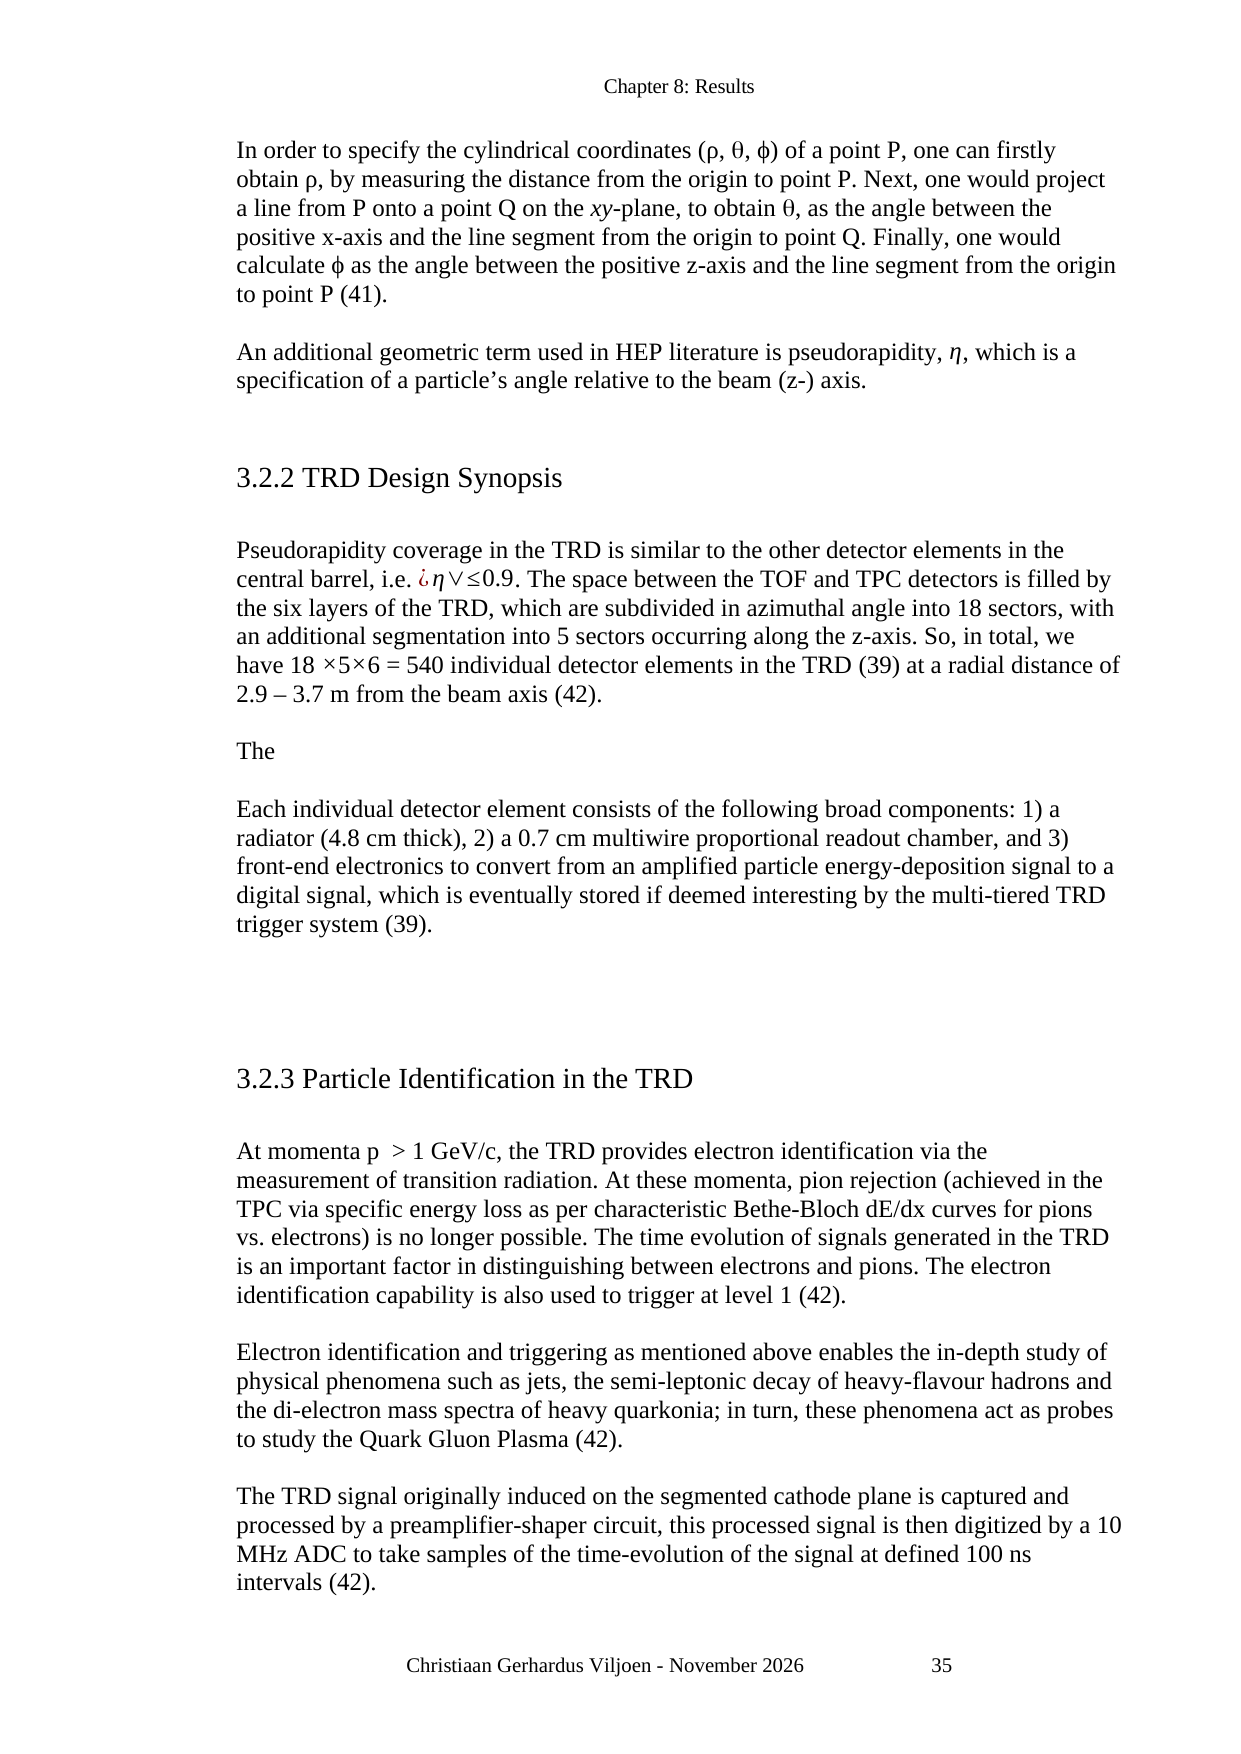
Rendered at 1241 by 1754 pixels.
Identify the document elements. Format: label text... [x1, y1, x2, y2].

text Pseudorapidity coverage in the TRD is similar to the other detector elements in the central barrel, i.e. . The space between the TOF and TPC detectors is filled by the six layers of the TRD, which are subdivided in azimuthal angle into 18 sectors, with an additional segmentation into 5 sectors occurring along the z-axis. So, in total, we have 18 56 = 540 individual detector elements in the TRD at a radial distance of 2.9 – 3.7 m from the beam axis . [236, 535, 1122, 708]
subtitle Particle Identification in the TRD [236, 1061, 1122, 1095]
text The TRD signal originally induced on the segmented cathode plane is captured and processed by a preamplifier-shaper circuit, this processed signal is then digitized by a 10 MHz ADC to take samples of the time-evolution of the signal at defined 100 ns intervals . [236, 1481, 1122, 1596]
text At momenta p > 1 GeV/c, the TRD provides electron identification via the measurement of transition radiation. At these momenta, pion rejection (achieved in the TPC via specific energy loss as per characteristic Bethe-Bloch dE/dx curves for pions vs. electrons) is no longer possible. The time evolution of signals generated in the TRD is an important factor in distinguishing between electrons and pions. The electron identification capability is also used to trigger at level 1 . [236, 1136, 1122, 1309]
text Each individual detector element consists of the following broad components: 1) a radiator (4.8 cm thick), 2) a 0.7 cm multiwire proportional readout chamber, and 3) front-end electronics to convert from an amplified particle energy-deposition signal to a digital signal, which is eventually stored if deemed interesting by the multi-tiered TRD trigger system . [236, 794, 1122, 938]
text An additional geometric term used in HEP literature is pseudorapidity, , which is a specification of a particle’s angle relative to the beam (z-) axis. [236, 337, 1122, 394]
text Electron identification and triggering as mentioned above enables the in-depth study of physical phenomena such as jets, the semi-leptonic decay of heavy-flavour hadrons and the di-electron mass spectra of heavy quarkonia; in turn, these phenomena act as probes to study the Quark Gluon Plasma . [236, 1337, 1122, 1452]
subtitle TRD Design Synopsis [236, 460, 1122, 494]
text In order to specify the cylindrical coordinates (ρ, , ϕ) of a point P, one can firstly obtain ρ, by measuring the distance from the origin to point P. Next, one would project a line from P onto a point Q on the xy-plane, to obtain , as the angle between the positive x-axis and the line segment from the origin to point Q. Finally, one would calculate ϕ as the angle between the positive z-axis and the line segment from the origin to point P . [236, 135, 1122, 308]
text The [236, 736, 1122, 765]
